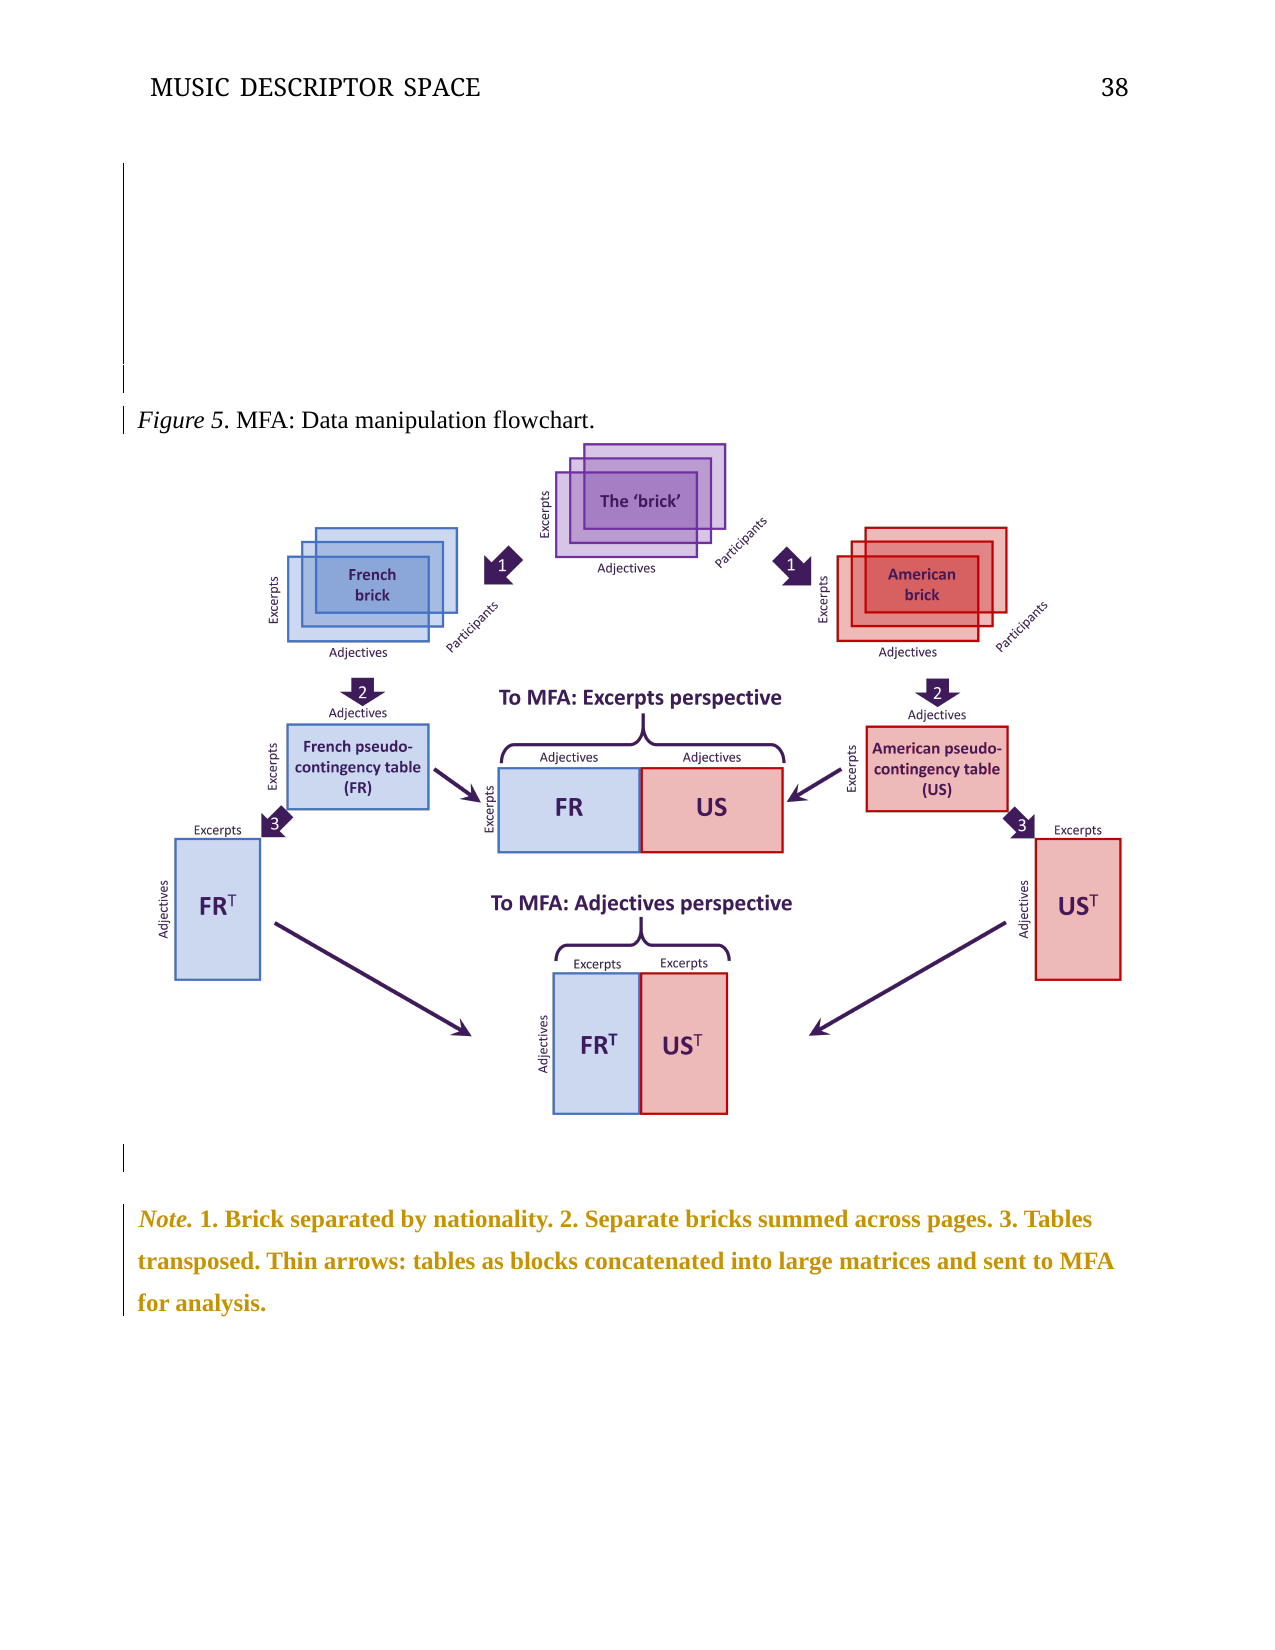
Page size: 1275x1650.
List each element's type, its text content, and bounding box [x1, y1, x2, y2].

text Note. 1. Brick separated by nationality. 2. Separate bricks summed across pages. 3. Tables transposed. Thin arrows: tables as blocks concatenated into large matrices and sent to MFA for analysis. [137, 1204, 1141, 1316]
text Figure 5. MFA: Data manipulation flowchart. [137, 406, 1141, 434]
picture [150, 443, 1132, 1115]
